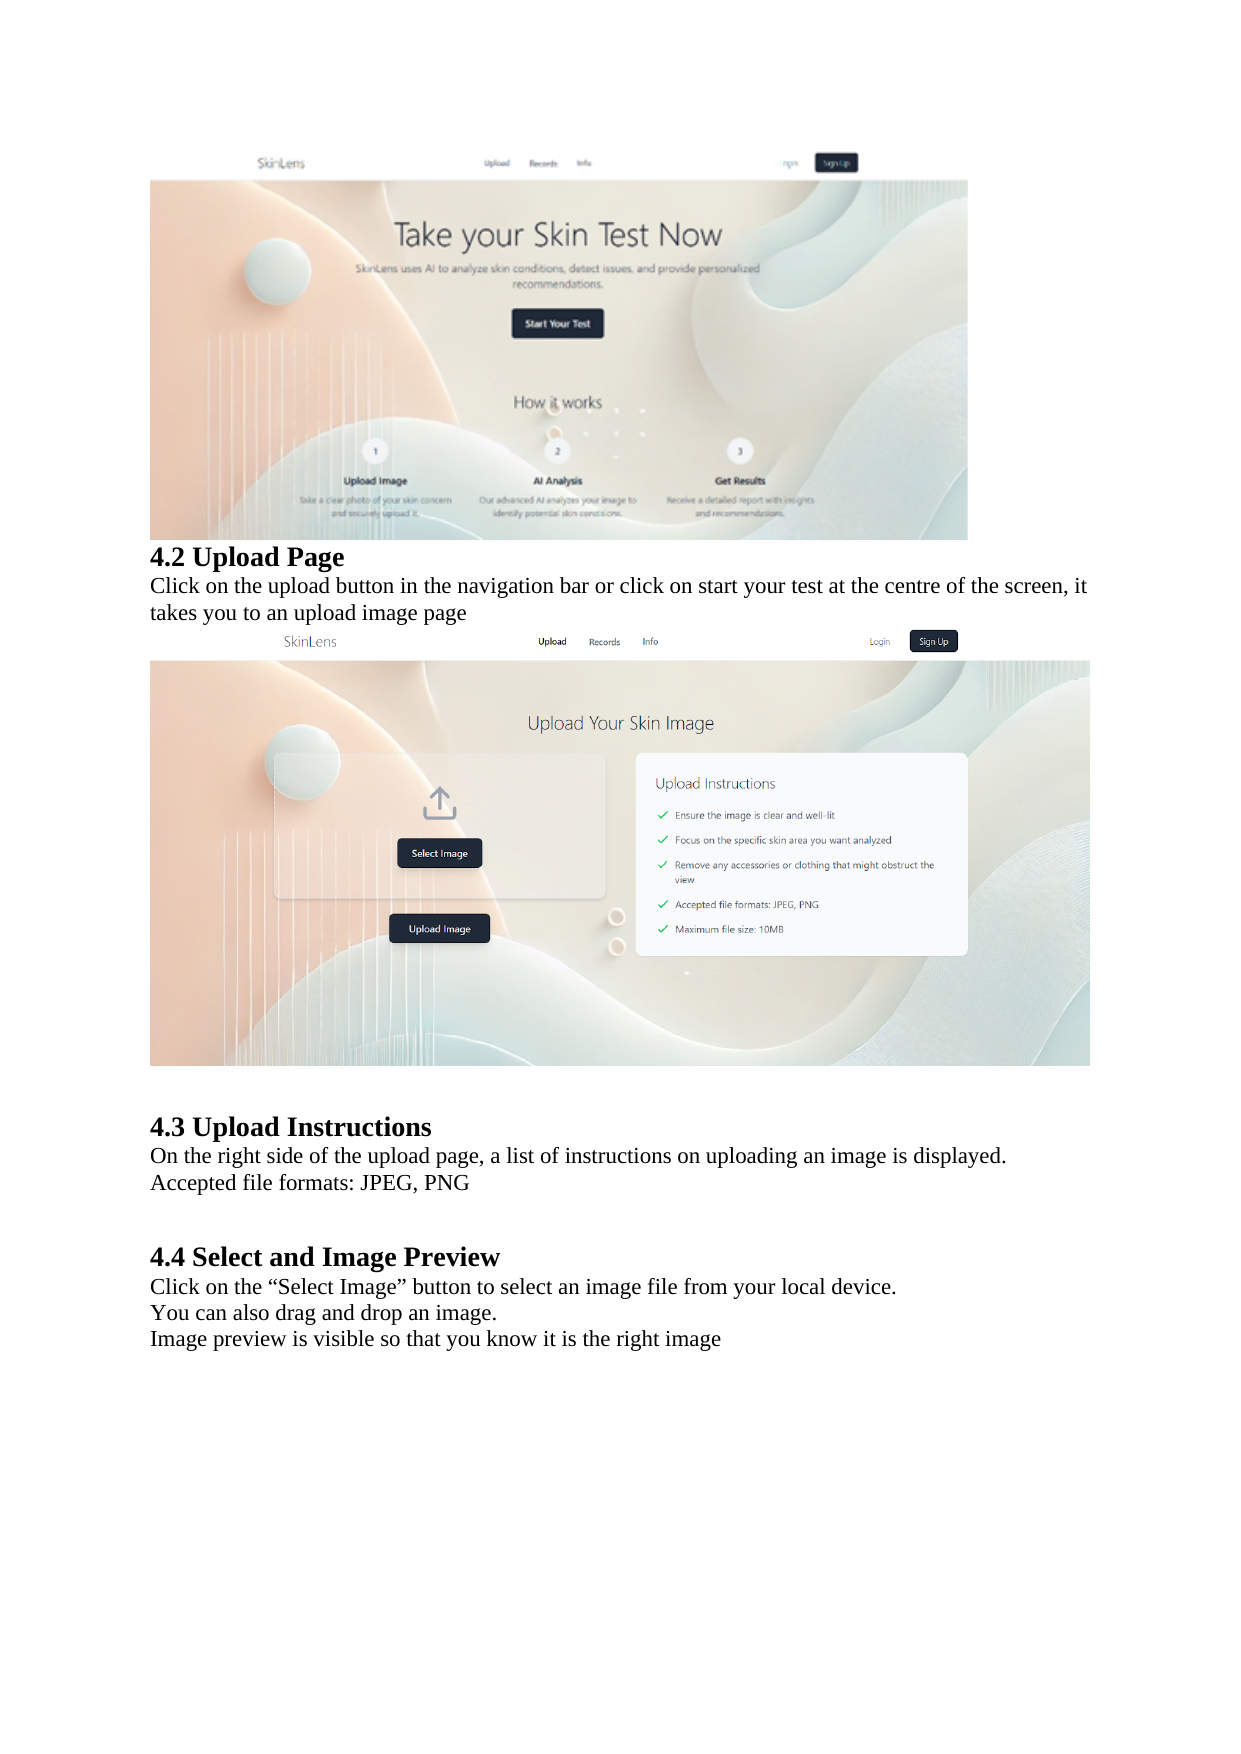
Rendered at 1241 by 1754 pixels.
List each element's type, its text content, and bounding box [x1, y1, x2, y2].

subtitle 4.3 Upload Instructions [150, 1110, 1090, 1143]
text Click on the “Select Image” button to select an image file from your local device. [150, 1273, 1090, 1299]
text Accepted file formats: JPEG, PNG [150, 1169, 1090, 1195]
picture [150, 150, 968, 540]
picture [150, 625, 1091, 1066]
text Image preview is visible so that you know it is the right image [150, 1326, 1090, 1352]
text On the right side of the upload page, a list of instructions on uploading an image is displayed. [150, 1143, 1090, 1169]
text Click on the upload button in the navigation bar or click on start your test at the centre of the screen, it takes you to an upload image page [150, 572, 1090, 625]
text You can also drag and drop an image. [150, 1299, 1090, 1326]
subtitle 4.4 Select and Image Preview [150, 1240, 1090, 1273]
subtitle 4.2 Upload Page [150, 540, 1090, 572]
